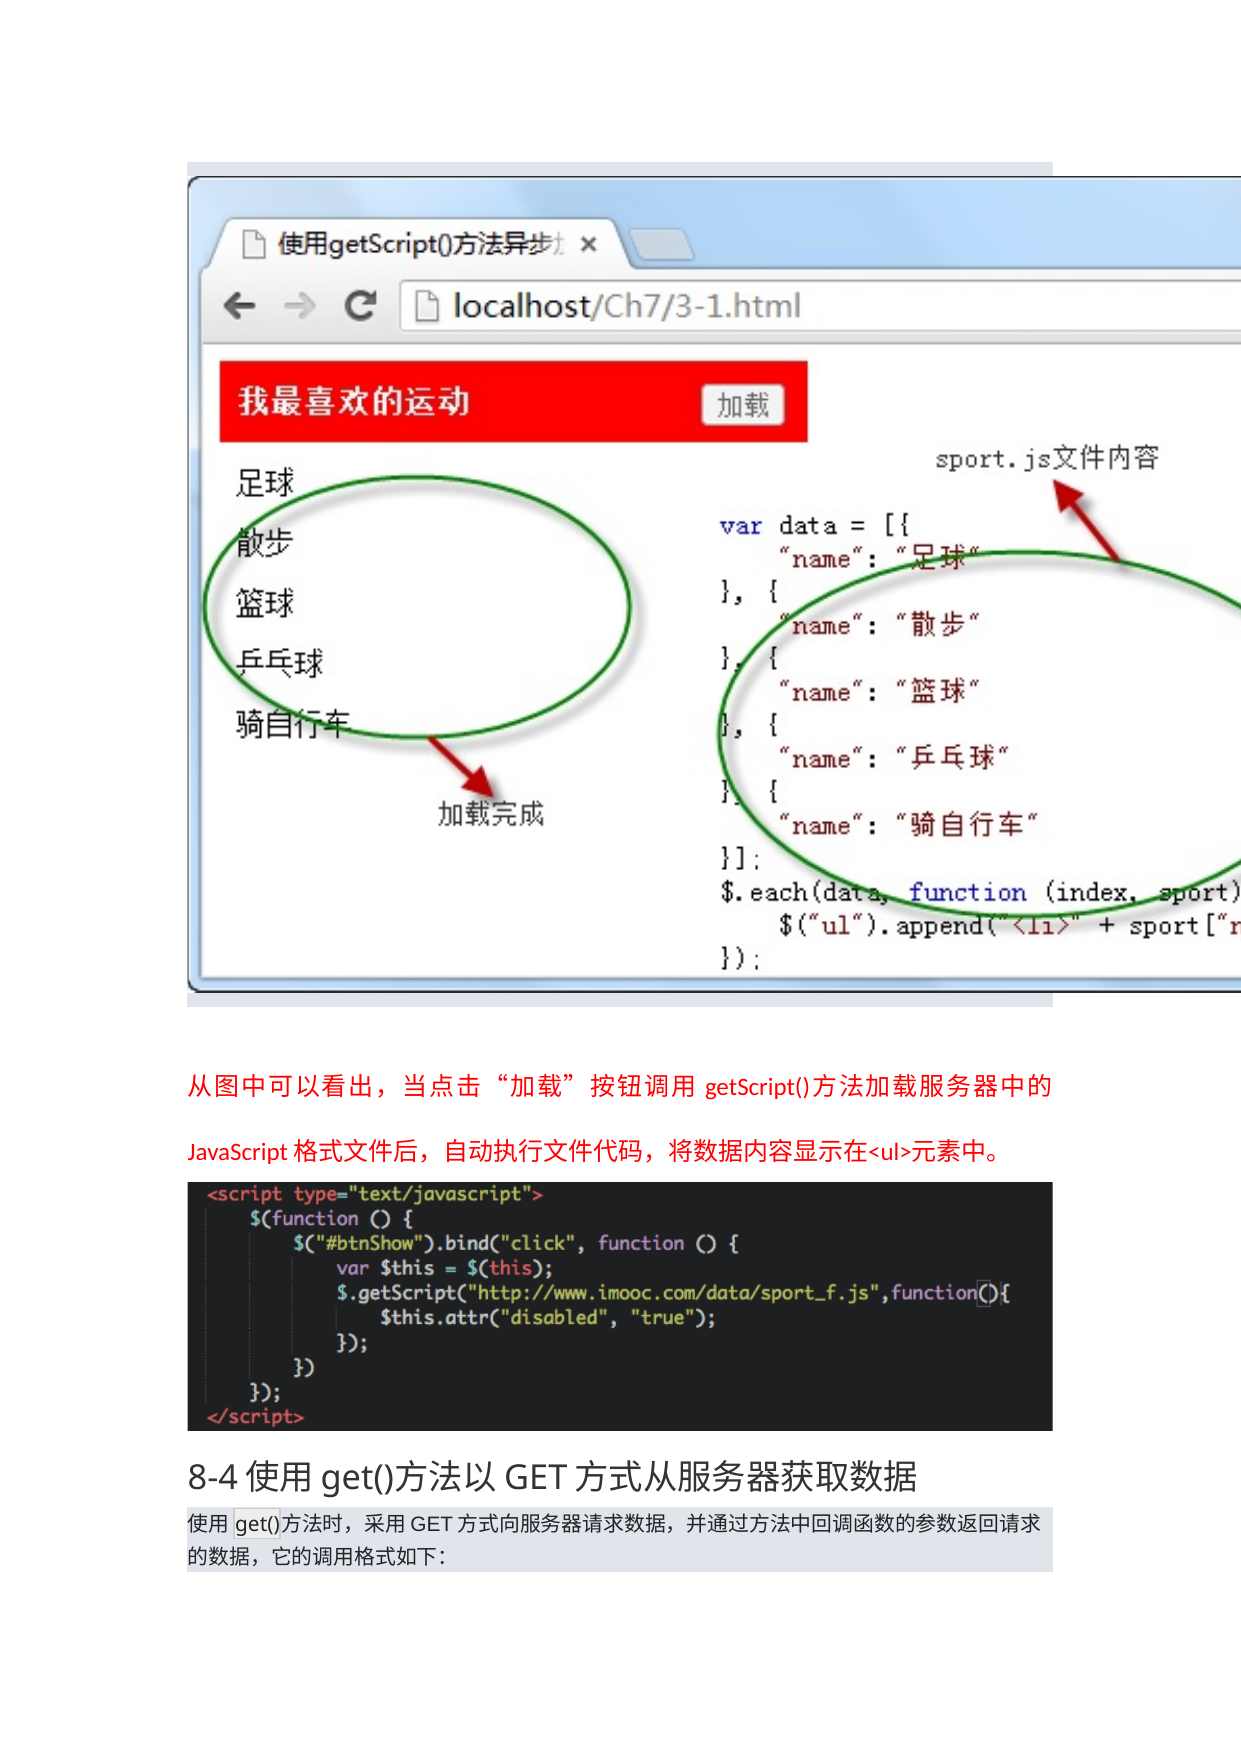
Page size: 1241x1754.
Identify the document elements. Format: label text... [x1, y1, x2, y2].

text 使用get()方法时，采用GET方式向服务器请求数据，并通过方法中回调函数的参数返回请求的数据，它的调用格式如下： [187, 1507, 1053, 1572]
subtitle 8-4使用get()方法以GET方式从服务器获取数据 [187, 1442, 1053, 1507]
picture [187, 1182, 1053, 1431]
text 从图中可以看出，当点击“加载”按钮调用getScript()方法加载服务器中的JavaScript格式文件后，自动执行文件代码，将数据内容显示在<ul>元素中。 [187, 1052, 1053, 1182]
picture [187, 176, 1241, 993]
